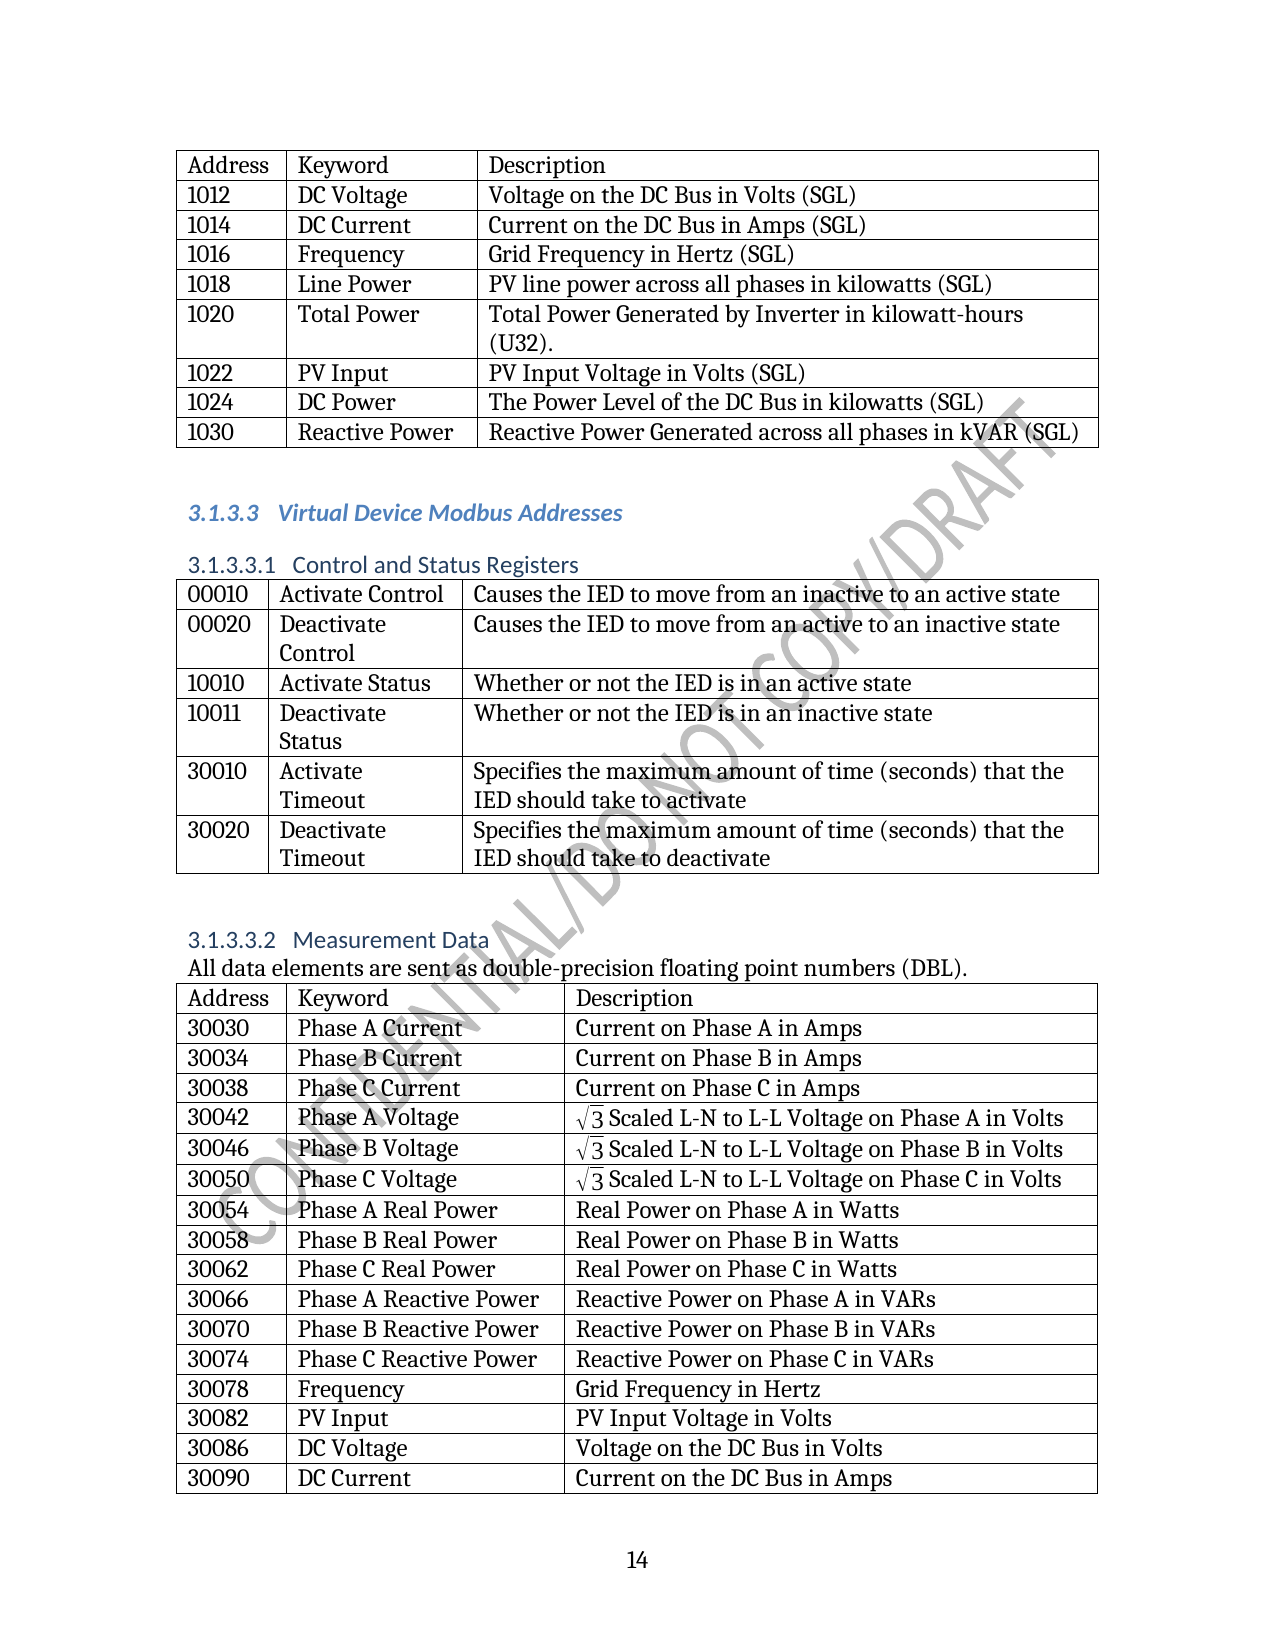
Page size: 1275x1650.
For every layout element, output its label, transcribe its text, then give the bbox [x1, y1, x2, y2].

table_cell Current on Phase A in Amps [565, 1014, 1097, 1043]
table_cell DC Power [287, 388, 477, 417]
table_cell 30034 [177, 1044, 286, 1072]
table_cell 30078 [177, 1375, 286, 1403]
table_cell 1030 [177, 418, 286, 447]
table_cell Reactive Power Generated across all phases in kVAR (SGL) [478, 418, 1098, 447]
table_cell Current on Phase B in Amps [565, 1044, 1097, 1072]
table_cell Current on the DC Bus in Amps (SGL) [478, 211, 1098, 239]
table_cell Line Power [287, 270, 477, 299]
table_cell 30020 [177, 816, 268, 873]
table_cell Real Power on Phase C in Watts [565, 1255, 1097, 1284]
table_header Address [177, 151, 286, 180]
table_cell 10011 [177, 699, 268, 756]
table_cell DC Current [287, 1464, 564, 1493]
table_cell Deactivate Timeout [269, 816, 462, 873]
table_cell 1020 [177, 300, 286, 357]
table_cell Scaled L-N to L-L Voltage on Phase B in Volts [565, 1134, 1097, 1164]
table_cell Activate Timeout [269, 757, 462, 814]
table_cell 30042 [177, 1103, 286, 1133]
table_cell PV Input Voltage in Volts (SGL) [478, 359, 1098, 387]
table_cell Real Power on Phase A in Watts [565, 1196, 1097, 1224]
table_cell DC Voltage [287, 1434, 564, 1463]
table_cell 1018 [177, 270, 286, 299]
table_cell Reactive Power [287, 418, 477, 447]
table_cell Activate Status [269, 669, 462, 697]
table_cell 30050 [177, 1165, 286, 1195]
table_cell Scaled L-N to L-L Voltage on Phase A in Volts [565, 1103, 1097, 1133]
table_cell Grid Frequency in Hertz [565, 1375, 1097, 1403]
table_cell 1016 [177, 240, 286, 269]
table_cell Phase C Current [287, 1074, 564, 1102]
table_cell Phase B Real Power [287, 1226, 564, 1254]
table_header Address [177, 984, 286, 1013]
table_cell 30010 [177, 757, 268, 814]
table_cell PV Input [287, 359, 477, 387]
table_cell Causes the IED to move from an active to an inactive state [463, 610, 1098, 668]
table_cell Whether or not the IED is in an inactive state [463, 699, 1098, 756]
table_cell Phase B Reactive Power [287, 1315, 564, 1344]
table_cell 1012 [177, 181, 286, 209]
table_cell 30070 [177, 1315, 286, 1344]
table_cell Current on the DC Bus in Amps [565, 1464, 1097, 1493]
table_cell Current on Phase C in Amps [565, 1074, 1097, 1102]
subtitle Control and Status Registers [187, 549, 1087, 579]
table_cell Phase A Voltage [287, 1103, 564, 1133]
text All data elements are sent as double-precision floating point numbers (DBL). [187, 954, 1087, 983]
table_cell Specifies the maximum amount of time (seconds) that the IED should take to activate [463, 757, 1098, 814]
table_cell 30058 [177, 1226, 286, 1254]
table_cell Phase A Current [287, 1014, 564, 1043]
table_cell Phase B Voltage [287, 1134, 564, 1164]
table_cell 30030 [177, 1014, 286, 1043]
table_cell Reactive Power on Phase C in VARs [565, 1345, 1097, 1373]
table_cell 30066 [177, 1285, 286, 1314]
table_cell 1022 [177, 359, 286, 387]
table_cell Voltage on the DC Bus in Volts (SGL) [478, 181, 1098, 209]
table_cell Phase A Reactive Power [287, 1285, 564, 1314]
table_cell 1024 [177, 388, 286, 417]
table_cell Specifies the maximum amount of time (seconds) that the IED should take to deactivate [463, 816, 1098, 873]
table_header Keyword [287, 984, 564, 1013]
table_cell PV Input Voltage in Volts [565, 1404, 1097, 1433]
table_cell Phase C Reactive Power [287, 1345, 564, 1373]
table_header Description [565, 984, 1097, 1013]
table_cell 30074 [177, 1345, 286, 1373]
table_cell 30038 [177, 1074, 286, 1102]
table_cell Deactivate Status [269, 699, 462, 756]
table_header 00010 [177, 580, 268, 609]
table_cell Total Power Generated by Inverter in kilowatt-hours (U32). [478, 300, 1098, 357]
table_cell 30082 [177, 1404, 286, 1433]
table_cell 30046 [177, 1134, 286, 1164]
table_cell Deactivate Control [269, 610, 462, 668]
table_cell 00020 [177, 610, 268, 668]
table_cell 10010 [177, 669, 268, 697]
table_cell Frequency [287, 1375, 564, 1403]
table_cell 30062 [177, 1255, 286, 1284]
table_cell Frequency [287, 240, 477, 269]
table_header Keyword [287, 151, 477, 180]
table_cell PV line power across all phases in kilowatts (SGL) [478, 270, 1098, 299]
table_cell Voltage on the DC Bus in Volts [565, 1434, 1097, 1463]
table_cell 30086 [177, 1434, 286, 1463]
table_cell 30090 [177, 1464, 286, 1493]
table_header Activate Control [269, 580, 462, 609]
table_cell Scaled L-N to L-L Voltage on Phase C in Volts [565, 1165, 1097, 1195]
table_cell The Power Level of the DC Bus in kilowatts (SGL) [478, 388, 1098, 417]
subtitle Measurement Data [187, 924, 1087, 954]
subtitle Virtual Device Modbus Addresses [187, 497, 1087, 528]
table_cell Phase C Voltage [287, 1165, 564, 1195]
table_cell Reactive Power on Phase B in VARs [565, 1315, 1097, 1344]
table_cell DC Voltage [287, 181, 477, 209]
table_cell PV Input [287, 1404, 564, 1433]
table_cell Total Power [287, 300, 477, 357]
table_cell Phase C Real Power [287, 1255, 564, 1284]
table_cell Whether or not the IED is in an active state [463, 669, 1098, 697]
table_cell Real Power on Phase B in Watts [565, 1226, 1097, 1254]
table_cell DC Current [287, 211, 477, 239]
table_cell 1014 [177, 211, 286, 239]
table_cell 30054 [177, 1196, 286, 1224]
table_cell Phase A Real Power [287, 1196, 564, 1224]
table_cell Grid Frequency in Hertz (SGL) [478, 240, 1098, 269]
table_header Causes the IED to move from an inactive to an active state [463, 580, 1098, 609]
table_cell Phase B Current [287, 1044, 564, 1072]
table_cell Reactive Power on Phase A in VARs [565, 1285, 1097, 1314]
table_header Description [478, 151, 1098, 180]
